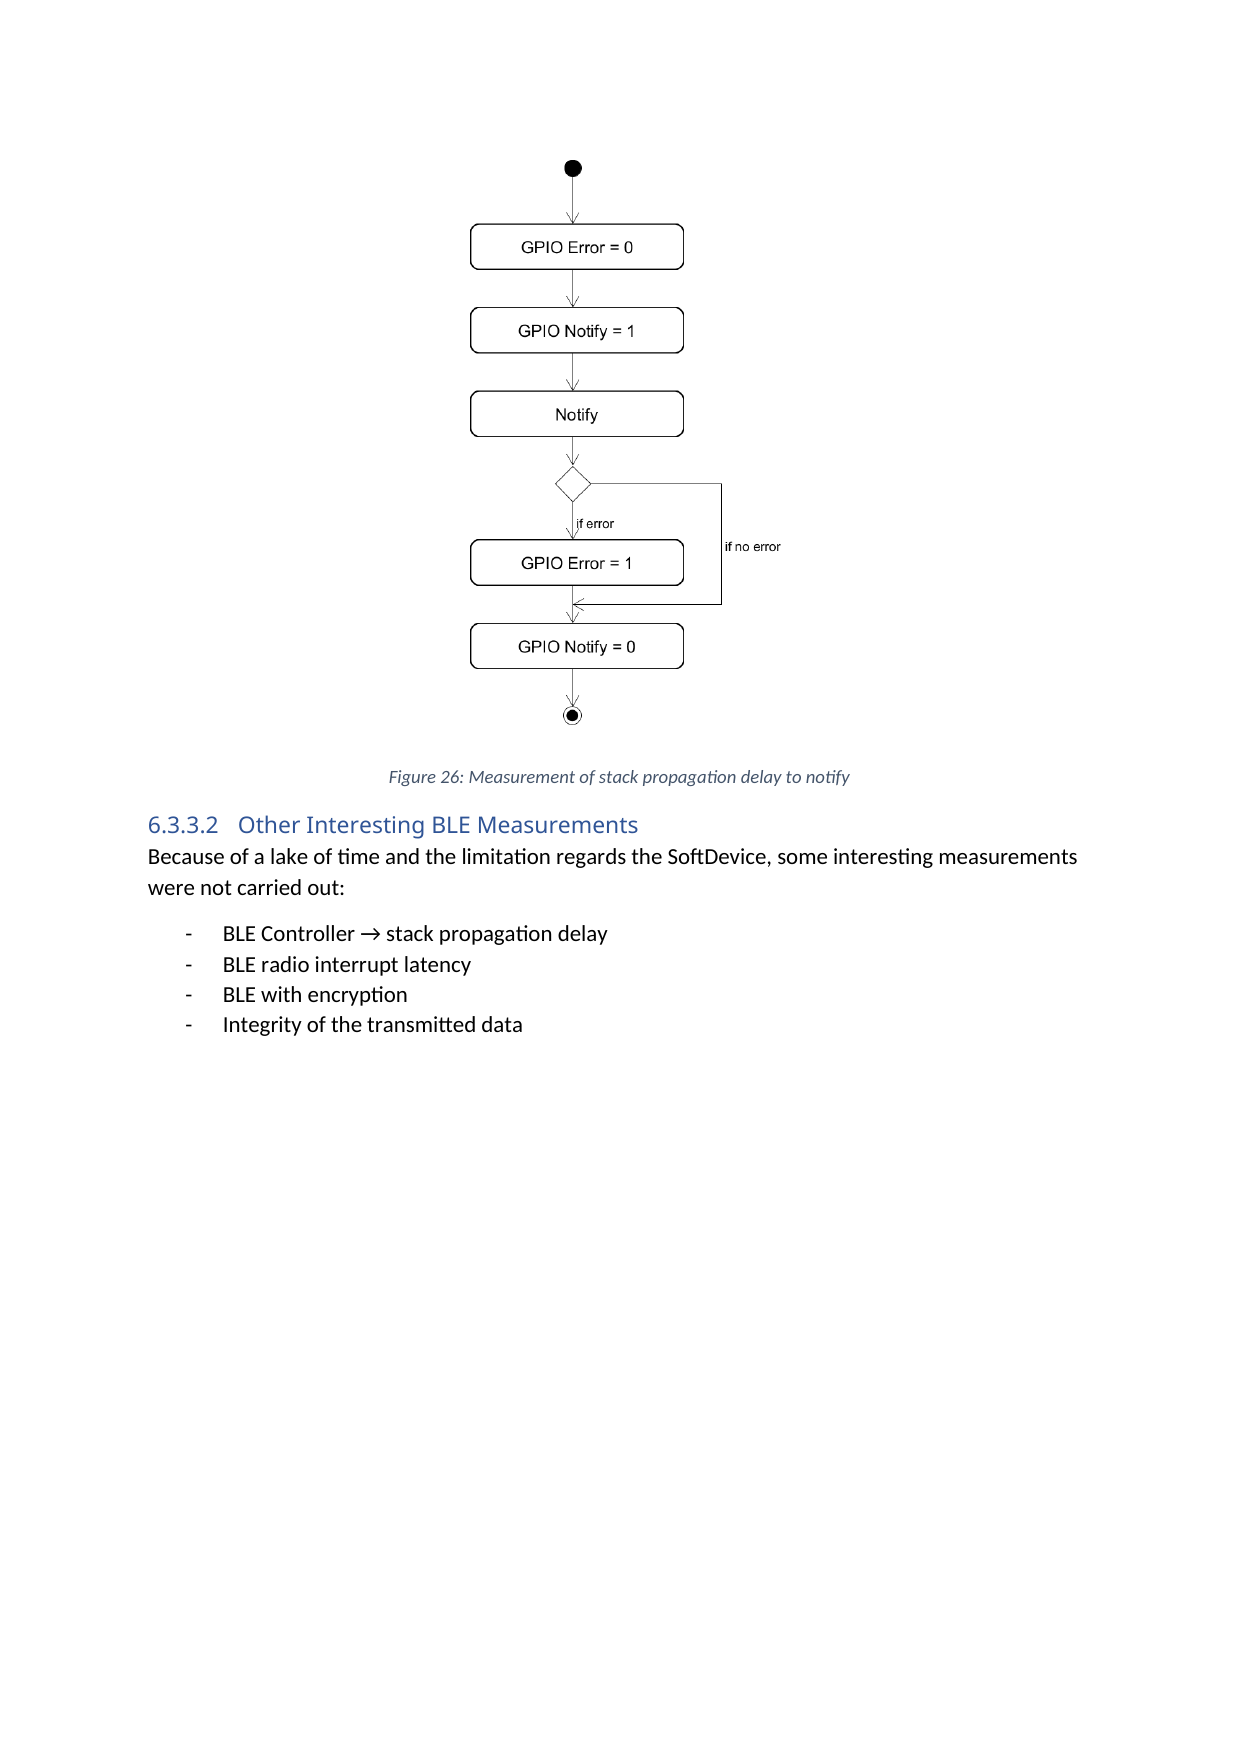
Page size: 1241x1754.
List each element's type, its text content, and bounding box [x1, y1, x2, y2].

list BLE Controller → stack propagation delay [185, 919, 1093, 948]
subtitle Other Interesting BLE Measurements [148, 809, 1093, 840]
picture [447, 147, 794, 747]
list BLE radio interrupt latency [185, 950, 1093, 978]
list BLE with encryption [185, 980, 1093, 1008]
list Integrity of the transmitted data [185, 1010, 1093, 1038]
text Because of a lake of time and the limitation regards the SoftDevice, some interesting measurements were not carried out: [148, 842, 1093, 901]
text Figure 32: Measurement of stack propagation delay to notify [148, 765, 1093, 788]
